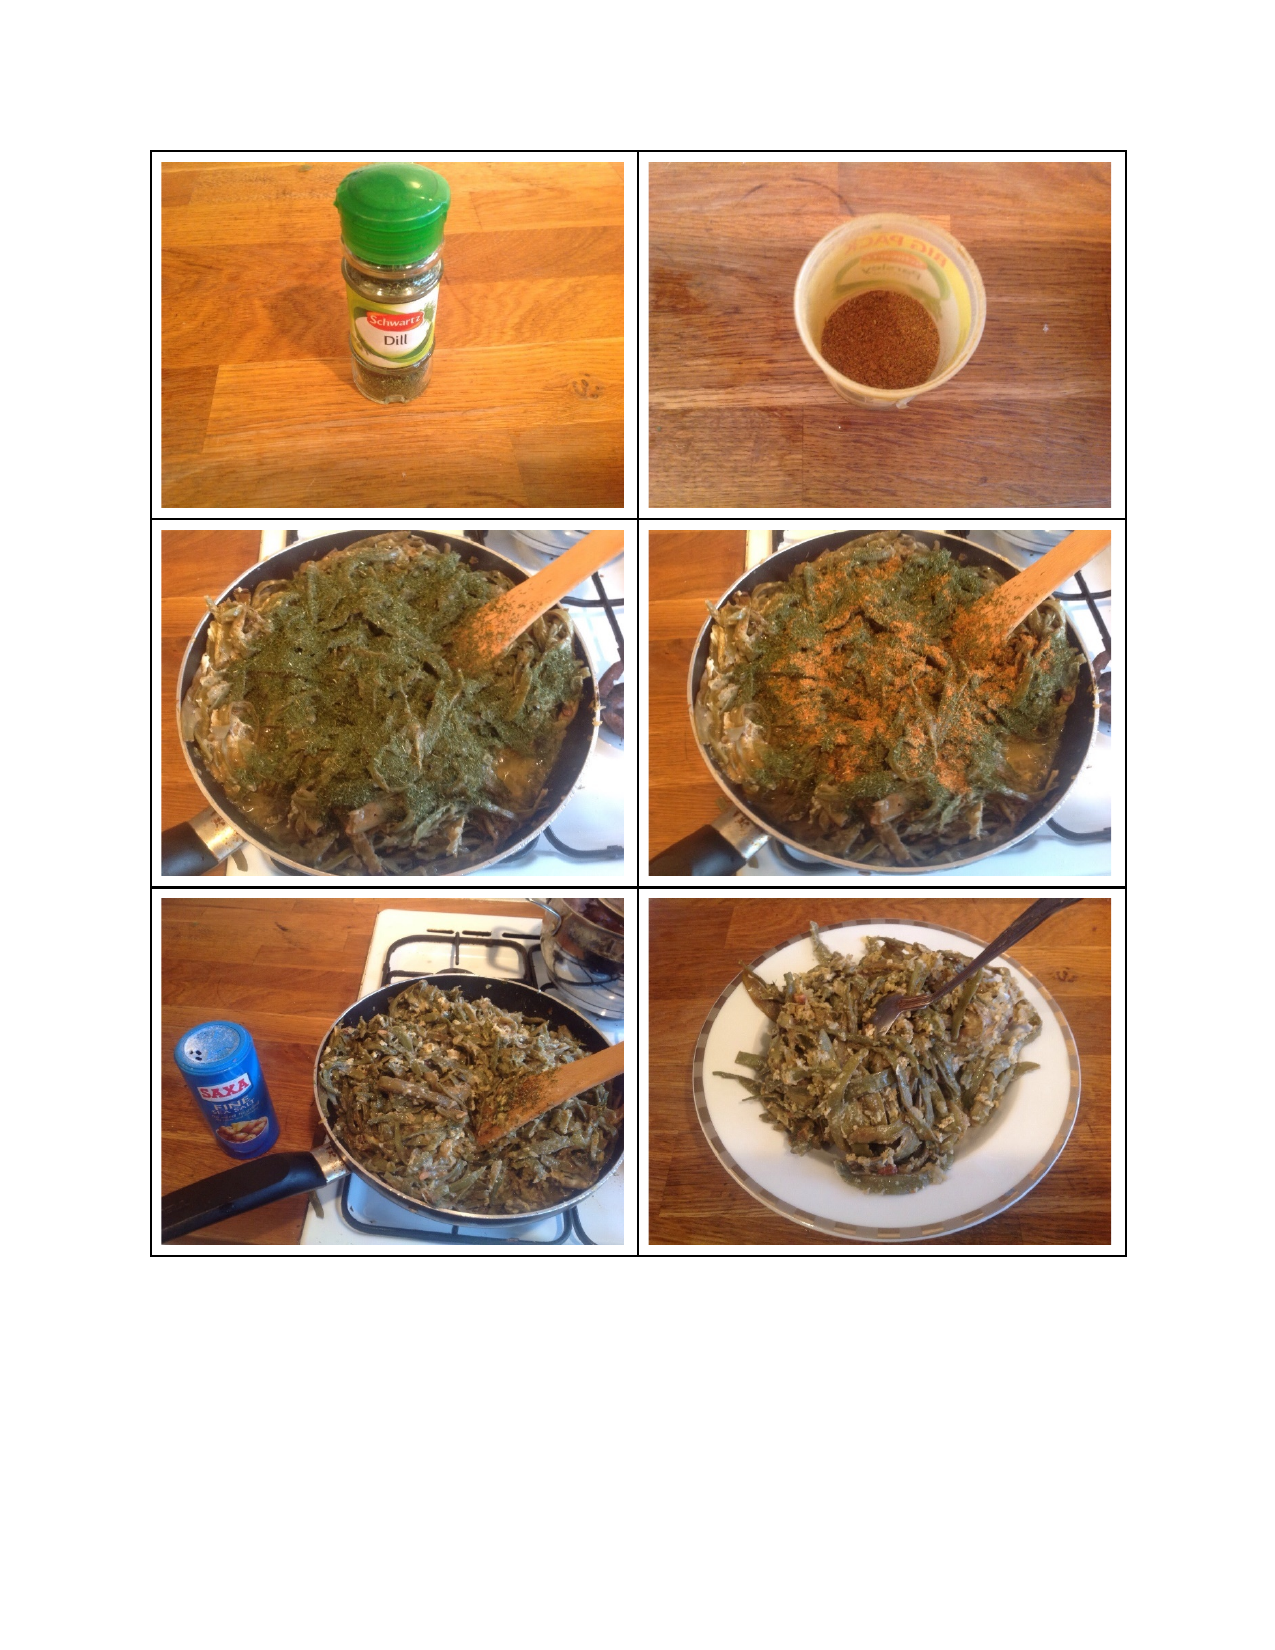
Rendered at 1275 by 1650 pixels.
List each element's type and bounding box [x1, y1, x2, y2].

table_cell [639, 152, 1125, 518]
table_cell [152, 520, 637, 886]
picture [648, 898, 1112, 1245]
table_cell [639, 520, 1125, 886]
picture [648, 162, 1112, 508]
table_cell [152, 889, 637, 1255]
picture [161, 162, 624, 508]
picture [648, 530, 1112, 876]
picture [161, 530, 624, 876]
table_cell [152, 152, 637, 518]
picture [161, 898, 624, 1245]
table_cell [639, 889, 1125, 1255]
